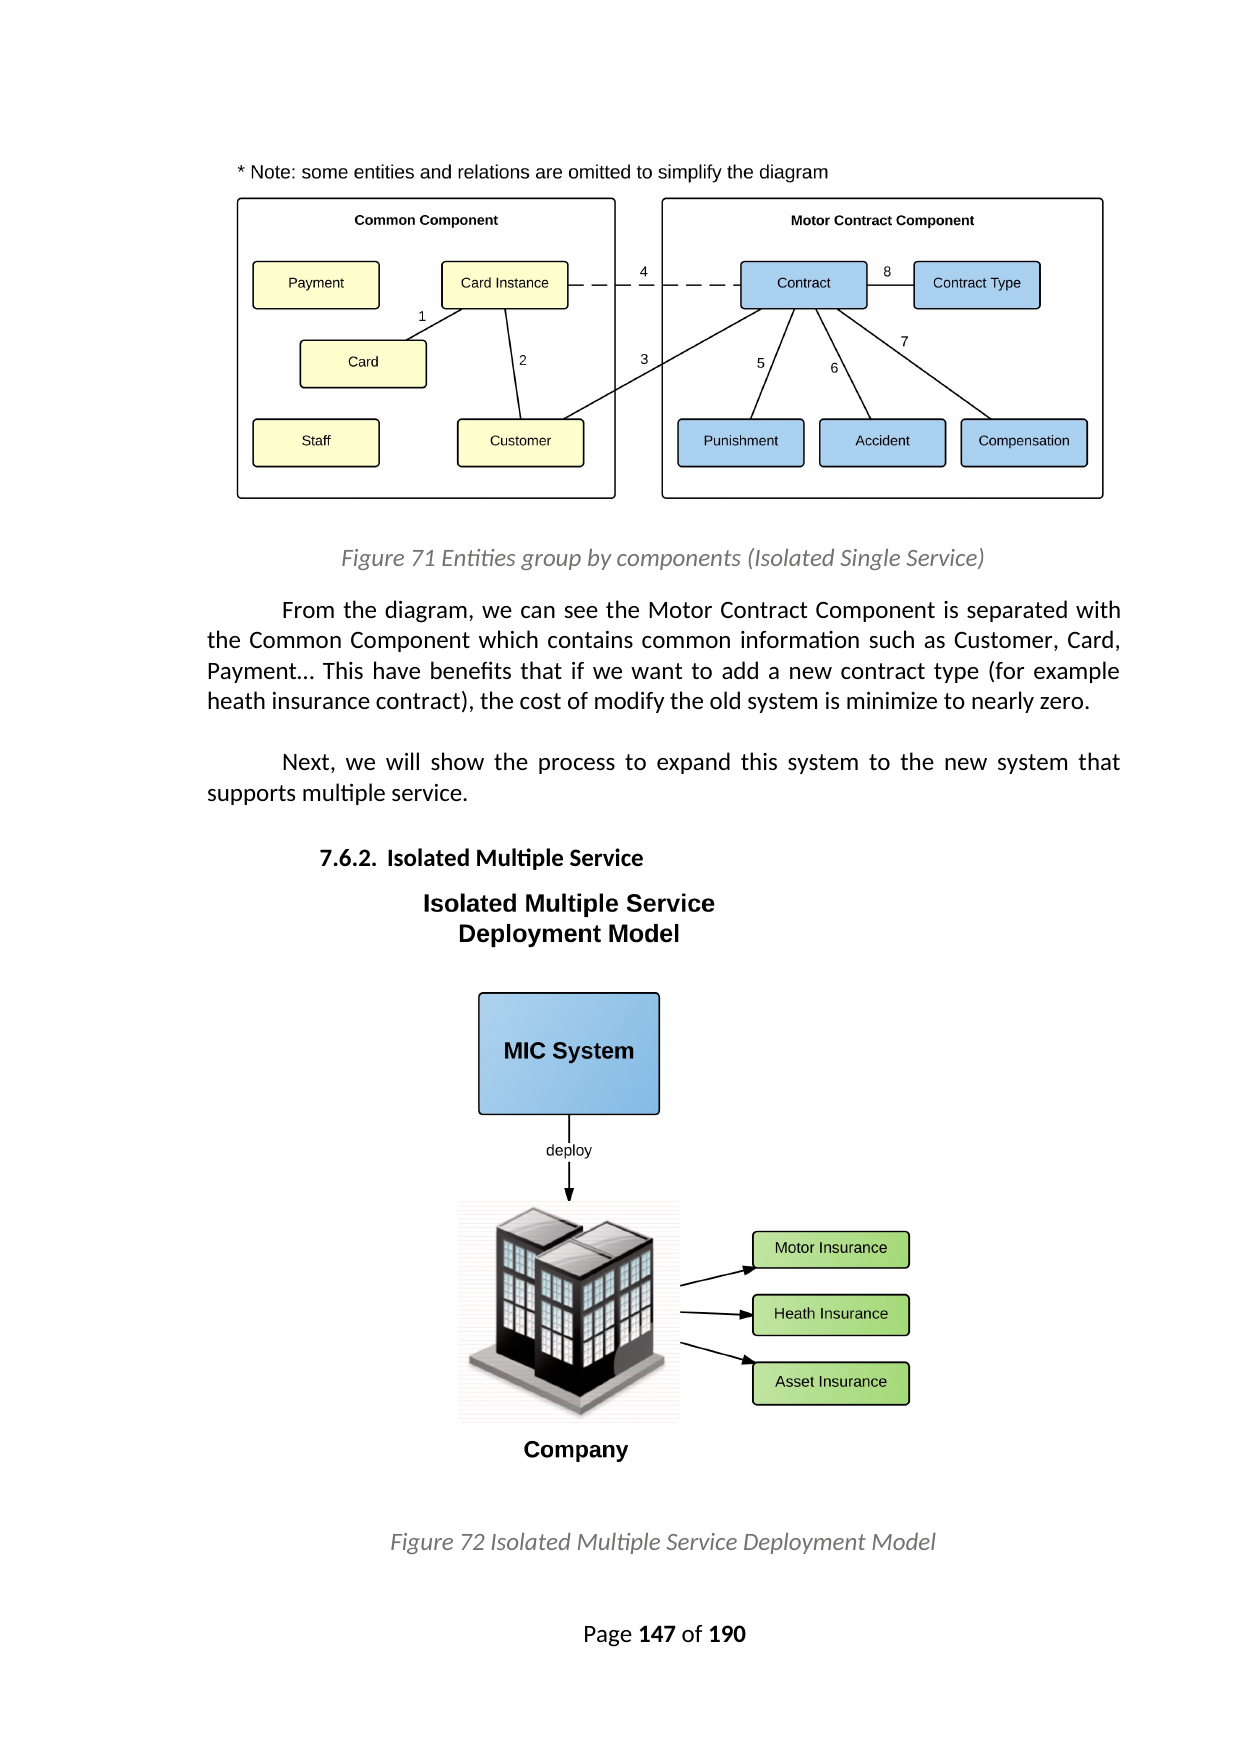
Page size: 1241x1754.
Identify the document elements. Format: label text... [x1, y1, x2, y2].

subtitle Isolated Multiple Service [319, 842, 1122, 873]
text From the diagram, we can see the Motor Contract Component is separated with the Common Component which contains common information such as Customer, Card, Payment… This have benefits that if we want to add a new contract type (for example heath insurance contract), the cost of modify the old system is minimize to nearly zero. [207, 594, 1122, 716]
picture [330, 875, 999, 1508]
text Next, we will show the process to expand this system to the new system that supports multiple service. [207, 747, 1122, 808]
picture [206, 147, 1122, 524]
